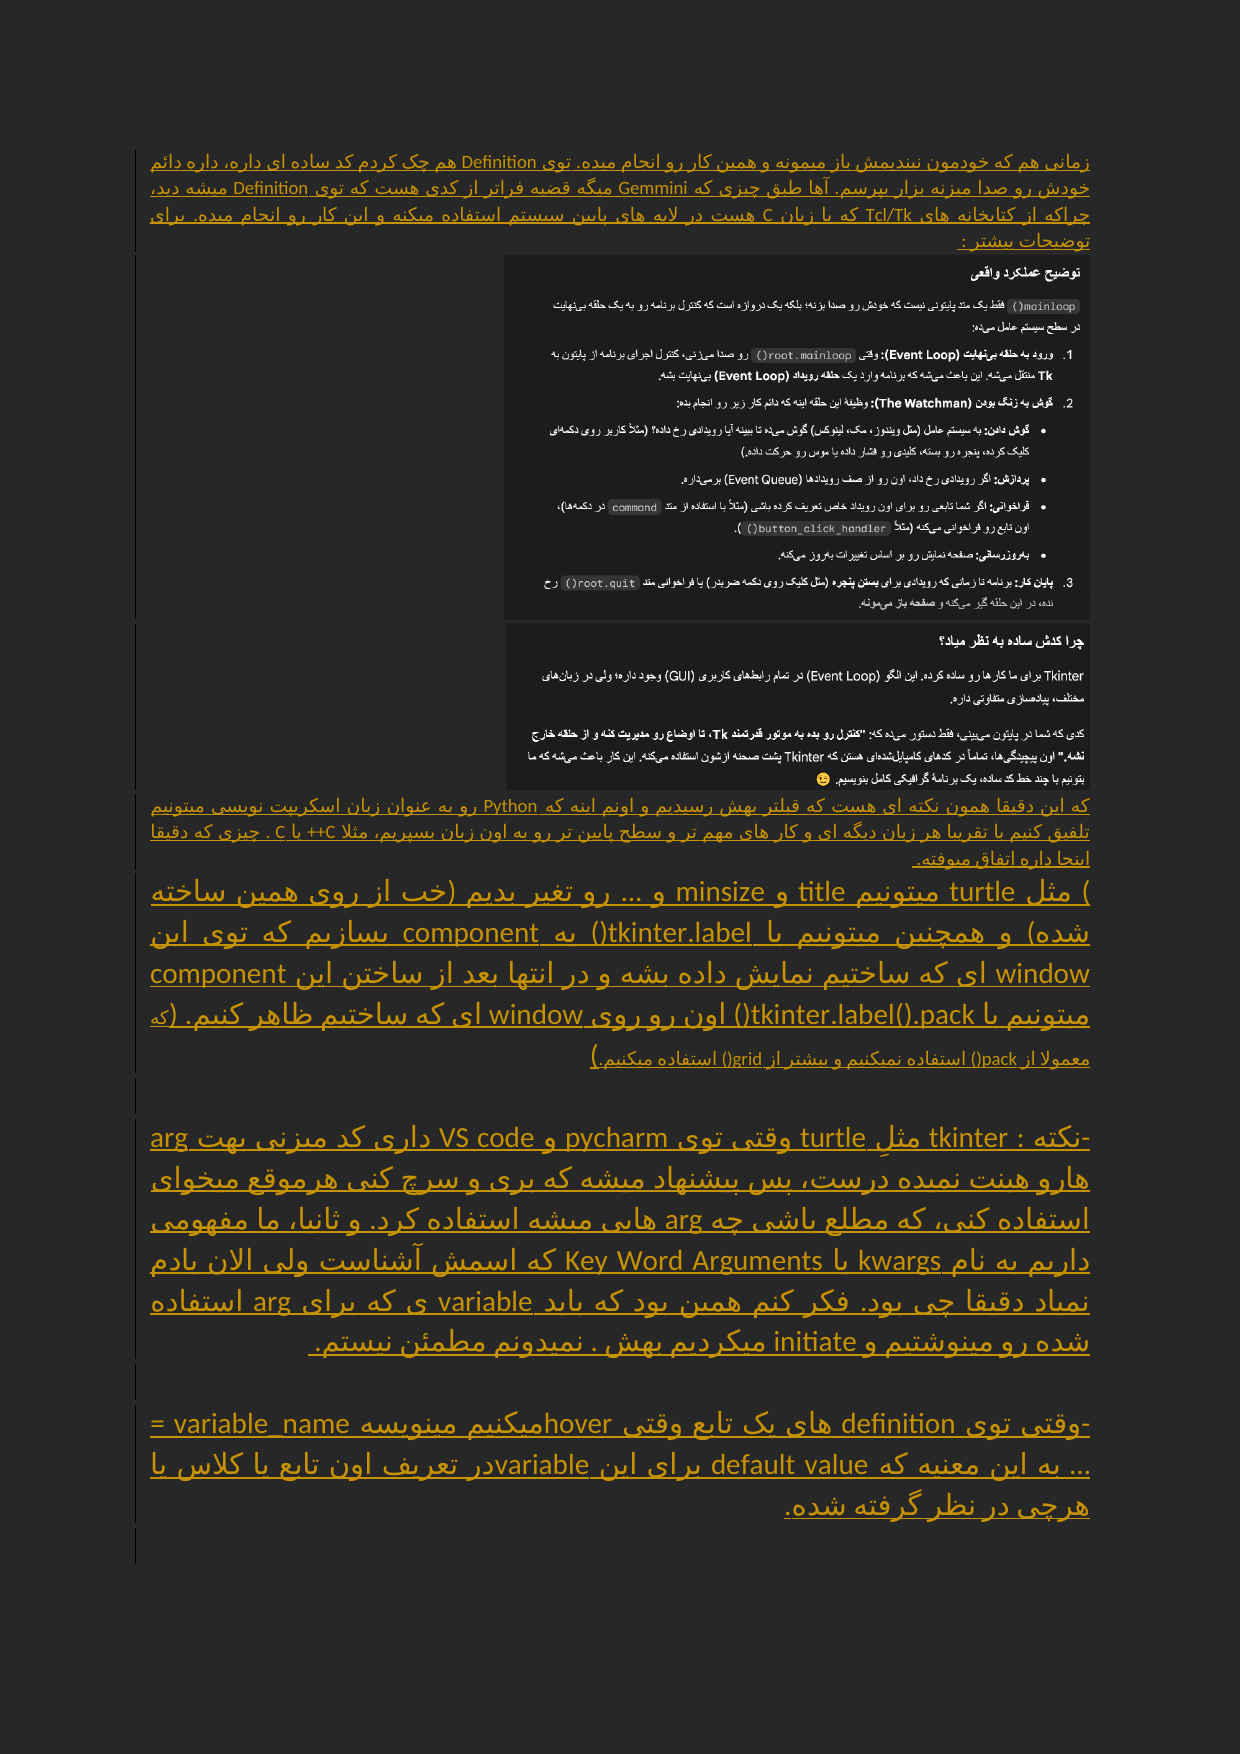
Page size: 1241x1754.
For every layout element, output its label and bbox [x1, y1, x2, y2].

picture [503, 255, 1091, 620]
picture [506, 623, 1090, 790]
